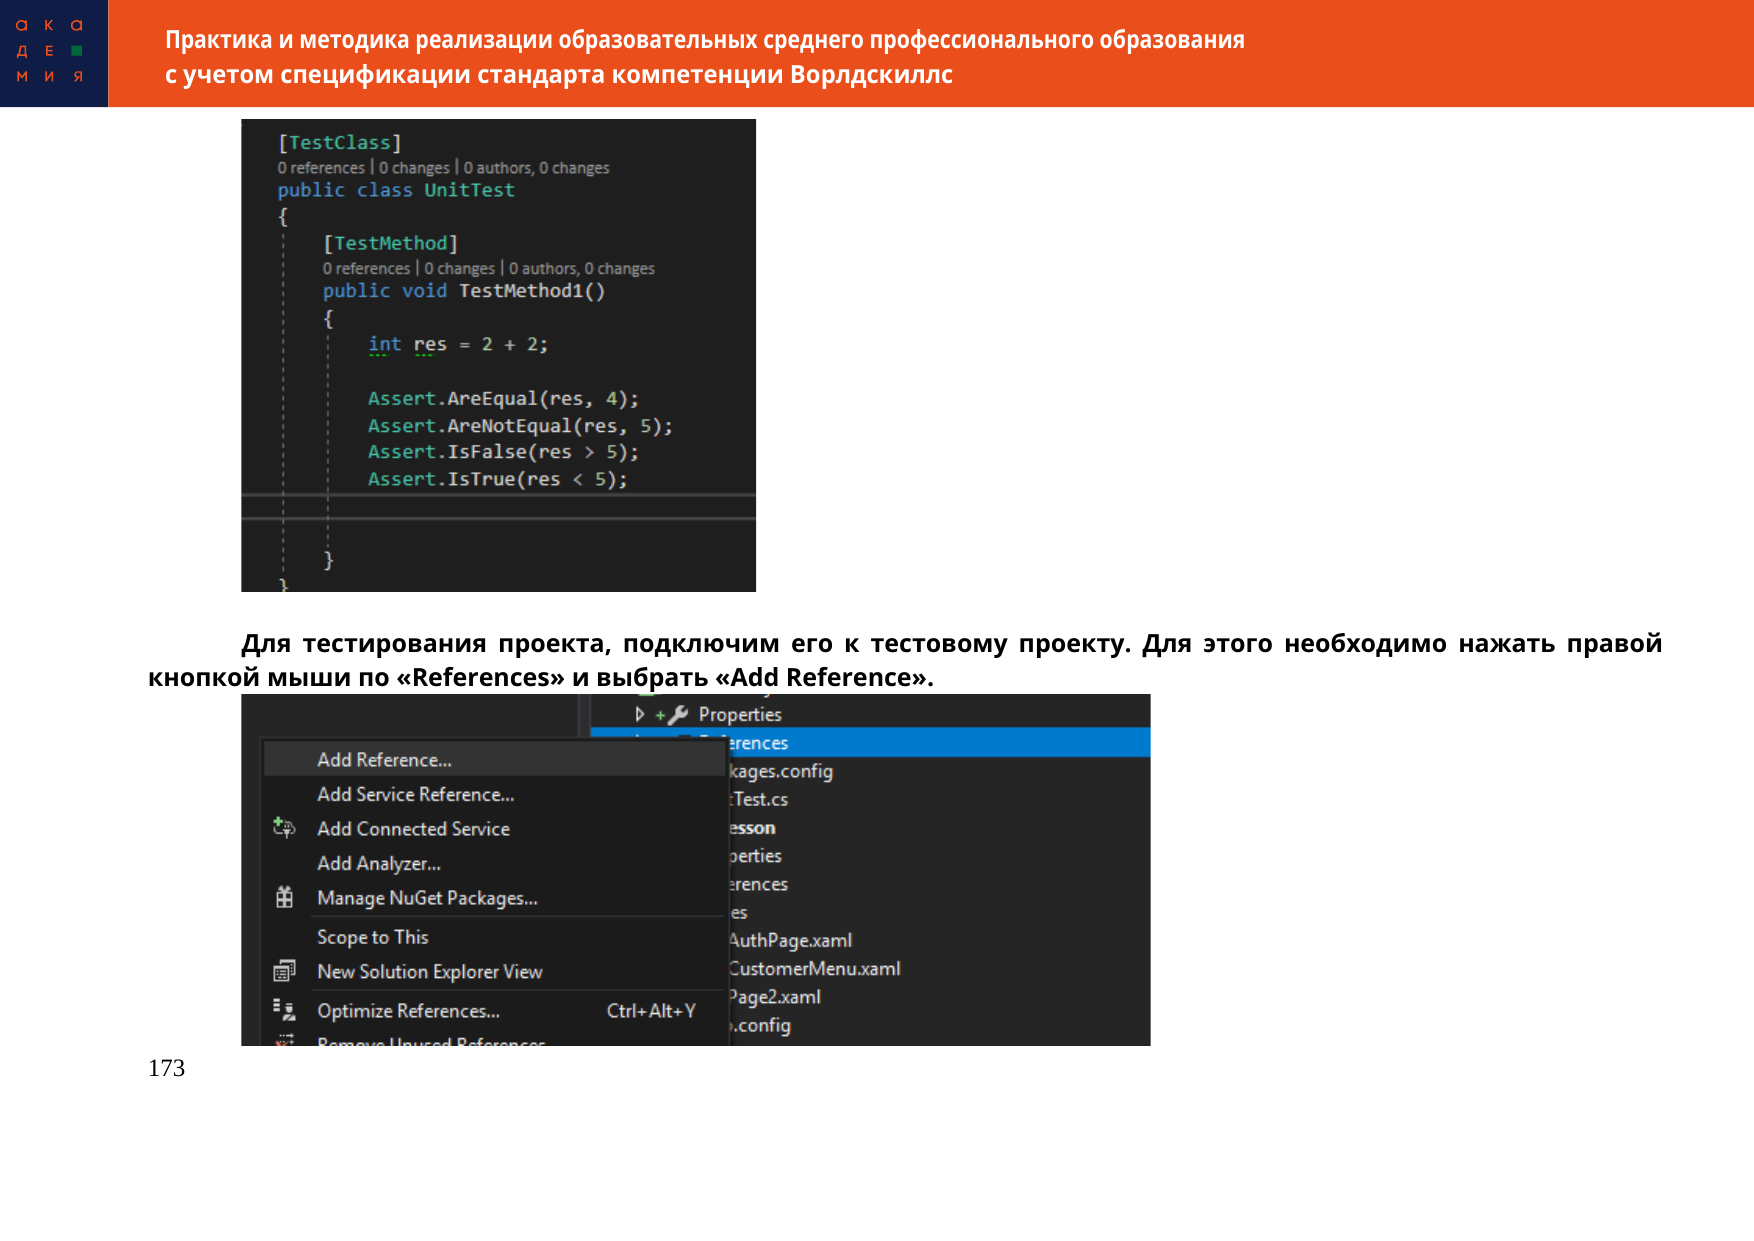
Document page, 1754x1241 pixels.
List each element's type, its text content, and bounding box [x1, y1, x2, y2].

picture [241, 119, 757, 592]
text Для тестирования проекта, подключим его к тестовому проекту. Для этого необходимо нажать правой кнопкой мыши по «References» и выбрать «Add Reference». [148, 626, 1665, 694]
picture [241, 694, 1151, 1046]
